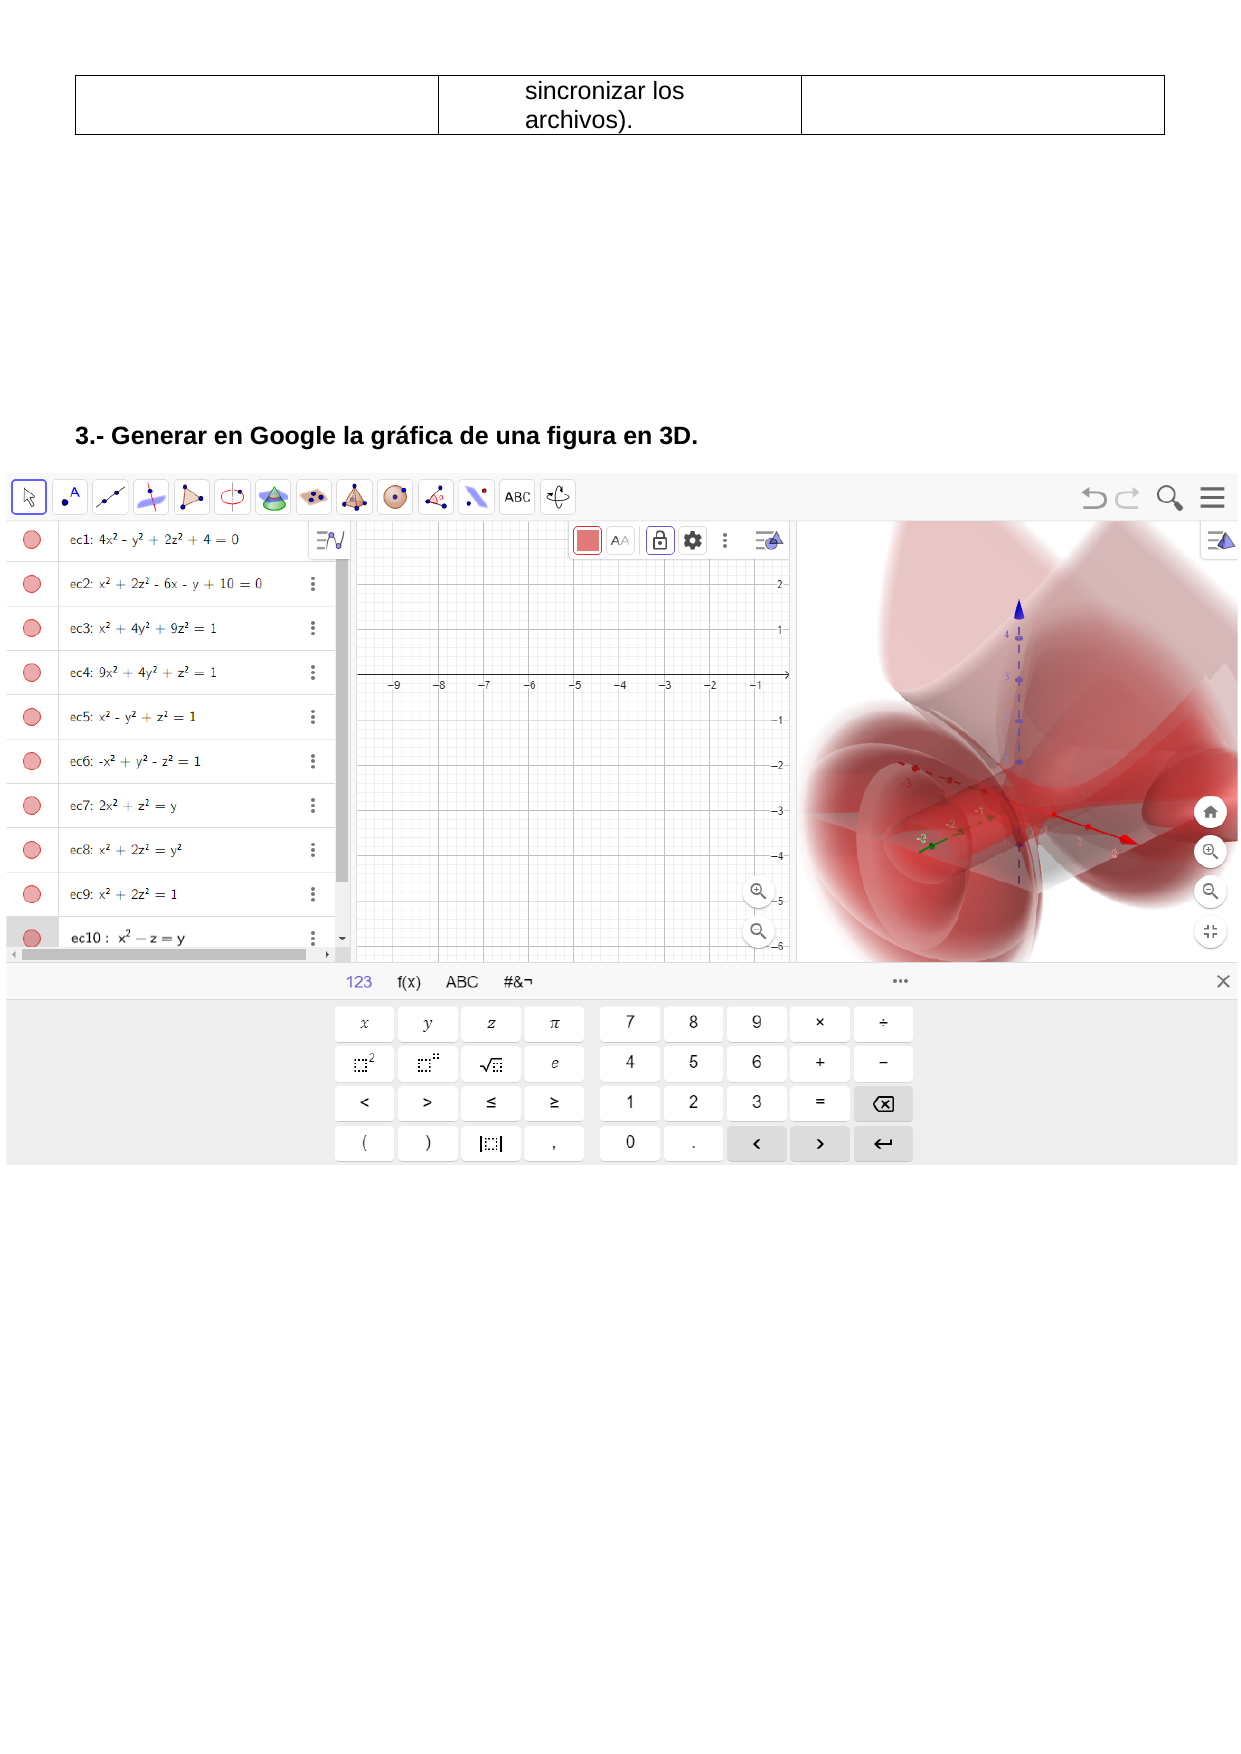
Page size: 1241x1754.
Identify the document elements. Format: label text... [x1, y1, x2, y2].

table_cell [439, 76, 801, 133]
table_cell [76, 76, 438, 133]
picture [6, 473, 1236, 1164]
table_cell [802, 76, 1164, 133]
text 3.- Generar en Google la gráfica de una figura en 3D. [75, 421, 1165, 449]
